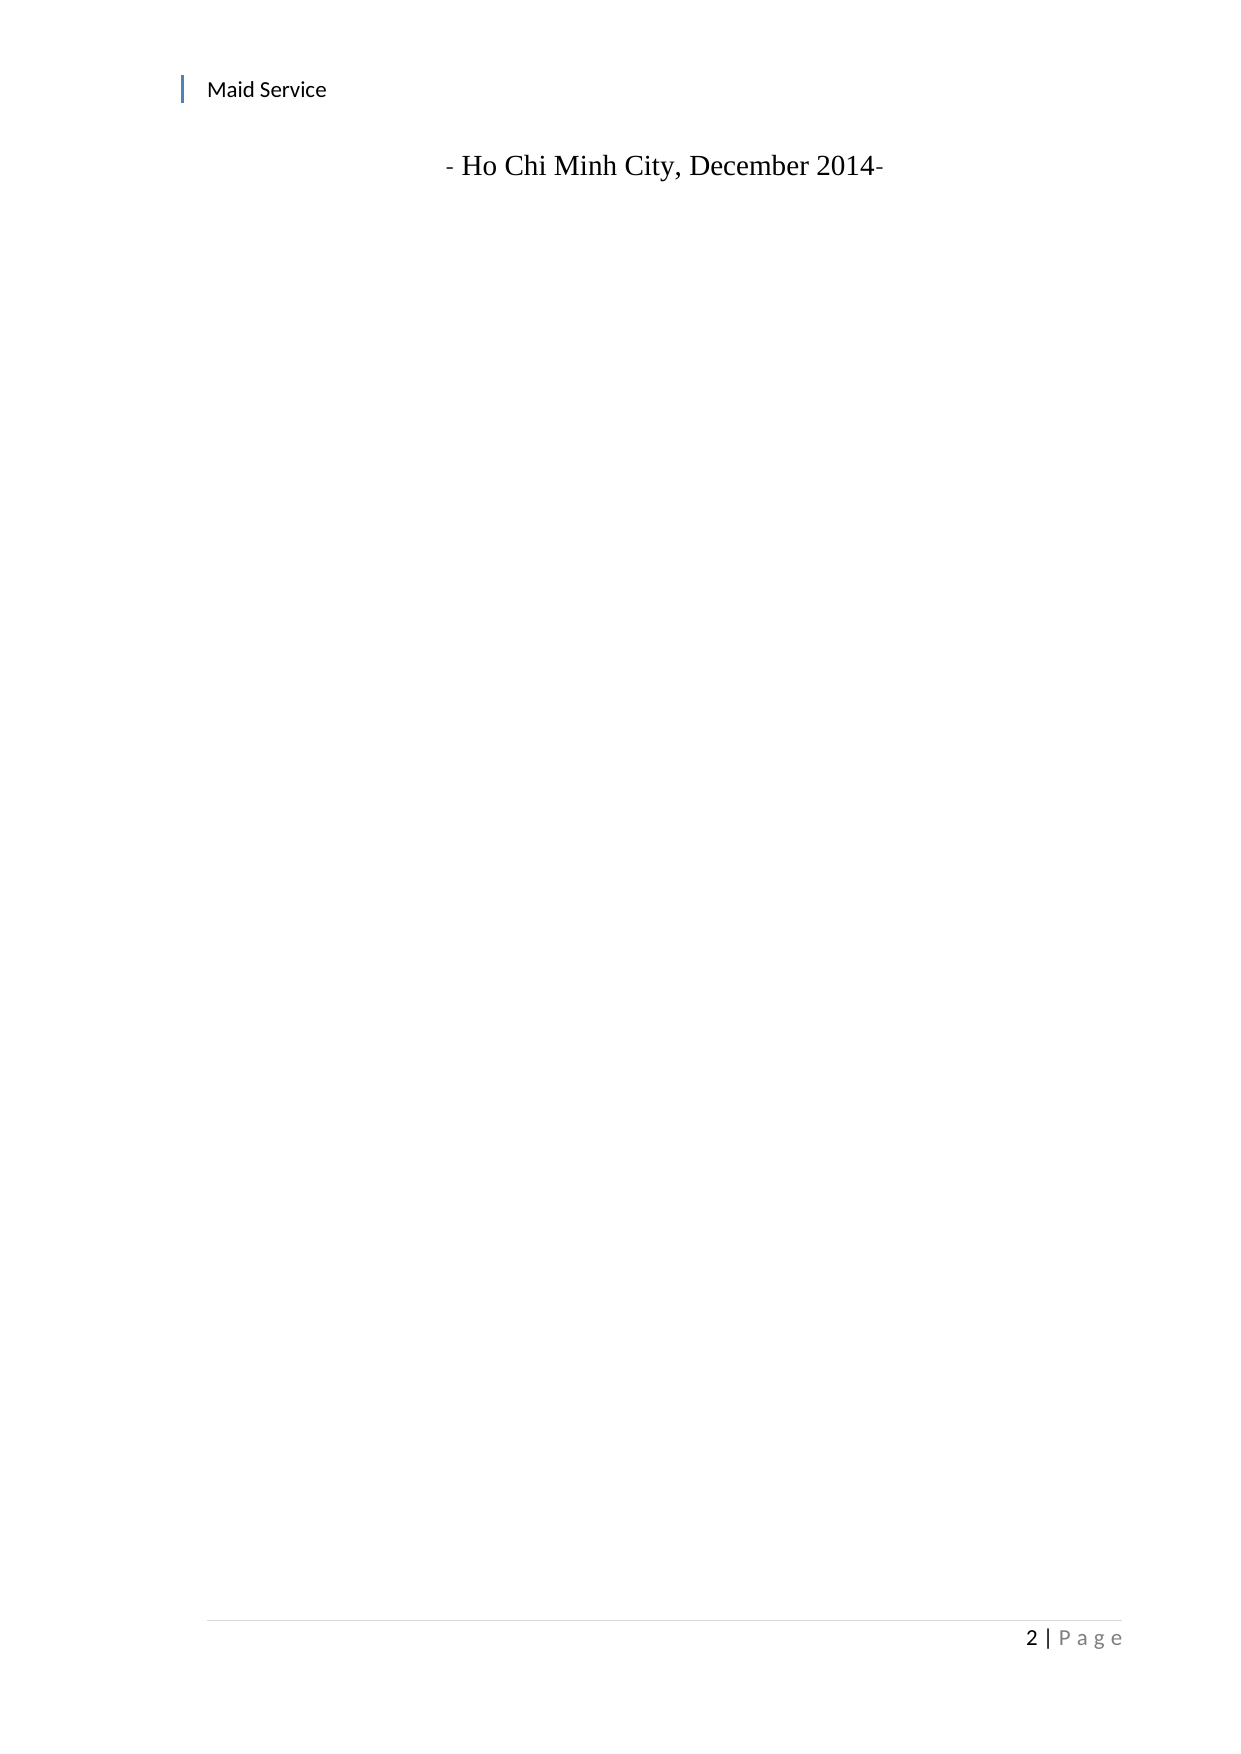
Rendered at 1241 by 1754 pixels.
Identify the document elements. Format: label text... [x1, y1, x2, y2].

text - Ho Chi Minh City, December 2014- [207, 148, 1122, 182]
